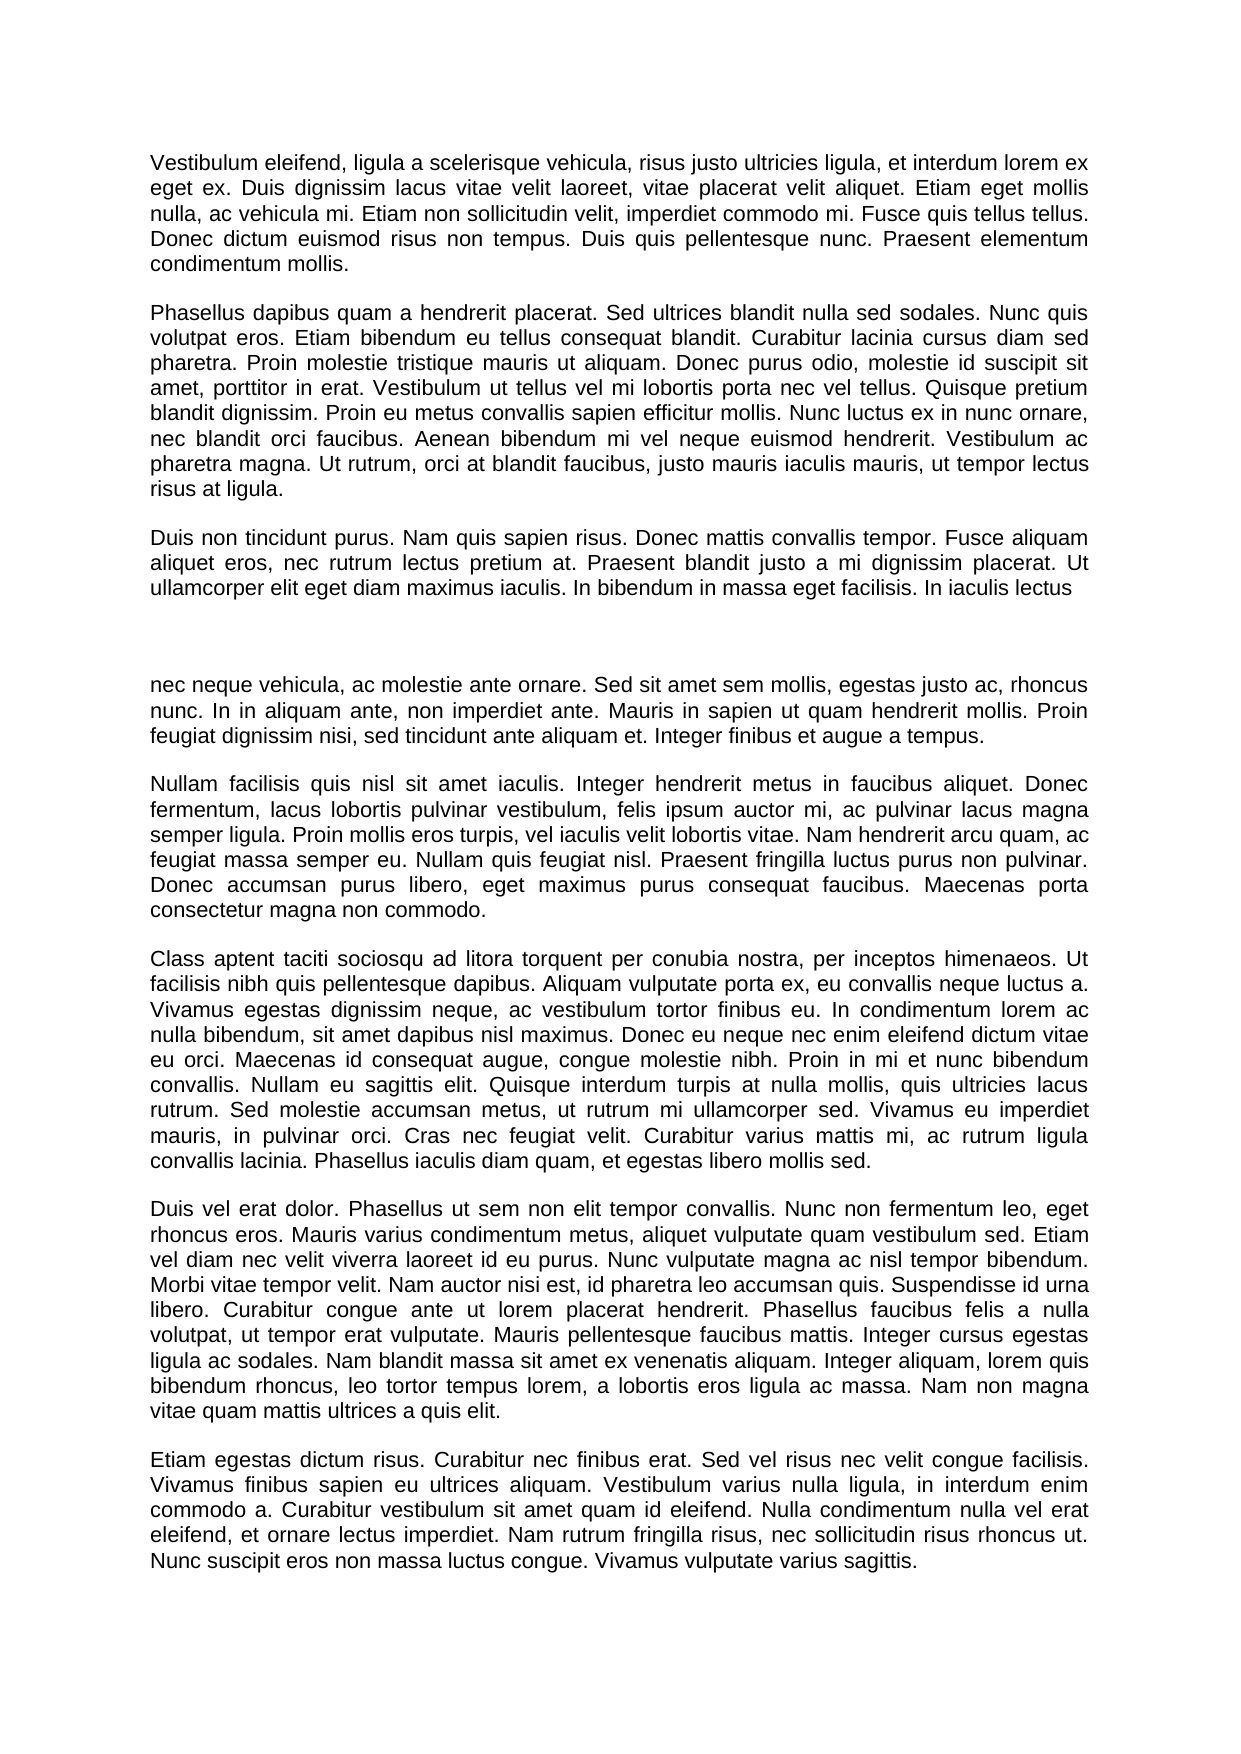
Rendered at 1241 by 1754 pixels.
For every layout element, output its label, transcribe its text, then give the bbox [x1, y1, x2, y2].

text Duis vel erat dolor. Phasellus ut sem non elit tempor convallis. Nunc non fermentum leo, eget rhoncus eros. Mauris varius condimentum metus, aliquet vulputate quam vestibulum sed. Etiam vel diam nec velit viverra laoreet id eu purus. Nunc vulputate magna ac nisl tempor bibendum. Morbi vitae tempor velit. Nam auctor nisi est, id pharetra leo accumsan quis. Suspendisse id urna libero. Curabitur congue ante ut lorem placerat hendrerit. Phasellus faucibus felis a nulla volutpat, ut tempor erat vulputate. Mauris pellentesque faucibus mattis. Integer cursus egestas ligula ac sodales. Nam blandit massa sit amet ex venenatis aliquam. Integer aliquam, lorem quis bibendum rhoncus, leo tortor tempus lorem, a lobortis eros ligula ac massa. Nam non magna vitae quam mattis ultrices a quis elit. [150, 1196, 1090, 1423]
text Phasellus dapibus quam a hendrerit placerat. Sed ultrices blandit nulla sed sodales. Nunc quis volutpat eros. Etiam bibendum eu tellus consequat blandit. Curabitur lacinia cursus diam sed pharetra. Proin molestie tristique mauris ut aliquam. Donec purus odio, molestie id suscipit sit amet, porttitor in erat. Vestibulum ut tellus vel mi lobortis porta nec vel tellus. Quisque pretium blandit dignissim. Proin eu metus convallis sapien efficitur mollis. Nunc luctus ex in nunc ornare, nec blandit orci faucibus. Aenean bibendum mi vel neque euismod hendrerit. Vestibulum ac pharetra magna. Ut rutrum, orci at blandit faucibus, justo mauris iaculis mauris, ut tempor lectus risus at ligula. [150, 299, 1090, 501]
text Duis non tincidunt purus. Nam quis sapien risus. Donec mattis convallis tempor. Fusce aliquam aliquet eros, nec rutrum lectus pretium at. Praesent blandit justo a mi dignissim placerat. Ut ullamcorper elit eget diam maximus iaculis. In bibendum in massa eget facilisis. In iaculis lectus [150, 524, 1090, 600]
text Etiam egestas dictum risus. Curabitur nec finibus erat. Sed vel risus nec velit congue facilisis. Vivamus finibus sapien eu ultrices aliquam. Vestibulum varius nulla ligula, in interdum enim commodo a. Curabitur vestibulum sit amet quam id eleifend. Nulla condimentum nulla vel erat eleifend, et ornare lectus imperdiet. Nam rutrum fringilla risus, nec sollicitudin risus rhoncus ut. Nunc suscipit eros non massa luctus congue. Vivamus vulputate varius sagittis. [150, 1447, 1090, 1573]
text Nullam facilisis quis nisl sit amet iaculis. Integer hendrerit metus in faucibus aliquet. Donec fermentum, lacus lobortis pulvinar vestibulum, felis ipsum auctor mi, ac pulvinar lacus magna semper ligula. Proin mollis eros turpis, vel iaculis velit lobortis vitae. Nam hendrerit arcu quam, ac feugiat massa semper eu. Nullam quis feugiat nisl. Praesent fringilla luctus purus non pulvinar. Donec accumsan purus libero, eget maximus purus consequat faucibus. Maecenas porta consectetur magna non commodo. [150, 771, 1090, 923]
text Vestibulum eleifend, ligula a scelerisque vehicula, risus justo ultricies ligula, et interdum lorem ex eget ex. Duis dignissim lacus vitae velit laoreet, vitae placerat velit aliquet. Etiam eget mollis nulla, ac vehicula mi. Etiam non sollicitudin velit, imperdiet commodo mi. Fusce quis tellus tellus. Donec dictum euismod risus non tempus. Duis quis pellentesque nunc. Praesent elementum condimentum mollis. [150, 150, 1090, 276]
text nec neque vehicula, ac molestie ante ornare. Sed sit amet sem mollis, egestas justo ac, rhoncus nunc. In in aliquam ante, non imperdiet ante. Mauris in sapien ut quam hendrerit mollis. Proin feugiat dignissim nisi, sed tincidunt ante aliquam et. Integer finibus et augue a tempus. [150, 672, 1090, 748]
text Class aptent taciti sociosqu ad litora torquent per conubia nostra, per inceptos himenaeos. Ut facilisis nibh quis pellentesque dapibus. Aliquam vulputate porta ex, eu convallis neque luctus a. Vivamus egestas dignissim neque, ac vestibulum tortor finibus eu. In condimentum lorem ac nulla bibendum, sit amet dapibus nisl maximus. Donec eu neque nec enim eleifend dictum vitae eu orci. Maecenas id consequat augue, congue molestie nibh. Proin in mi et nunc bibendum convallis. Nullam eu sagittis elit. Quisque interdum turpis at nulla mollis, quis ultricies lacus rutrum. Sed molestie accumsan metus, ut rutrum mi ullamcorper sed. Vivamus eu imperdiet mauris, in pulvinar orci. Cras nec feugiat velit. Curabitur varius mattis mi, ac rutrum ligula convallis lacinia. Phasellus iaculis diam quam, et egestas libero mollis sed. [150, 946, 1090, 1173]
